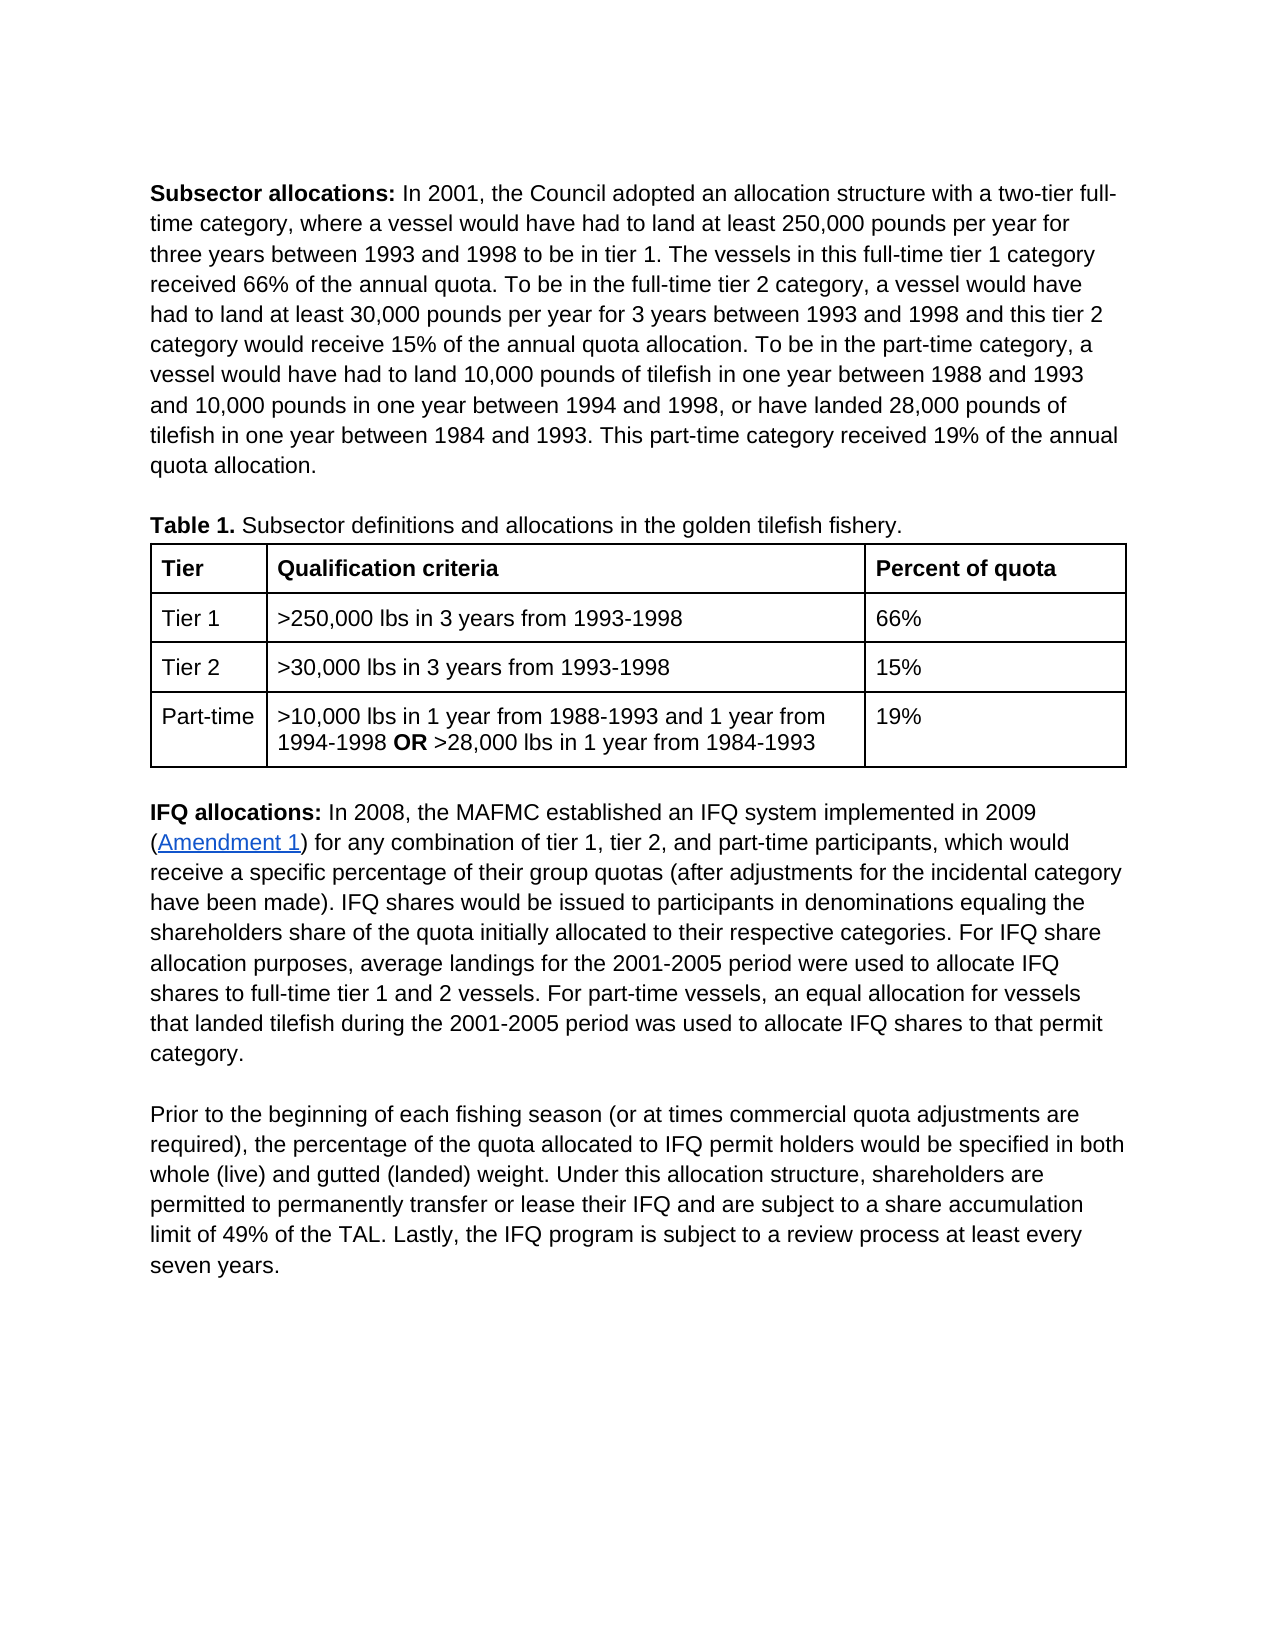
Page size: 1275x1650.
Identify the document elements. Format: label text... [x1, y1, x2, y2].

table_cell Tier 1 [152, 594, 266, 641]
table_cell >30,000 lbs in 3 years from 1993-1998 [268, 643, 864, 691]
table_header Qualification criteria [268, 545, 864, 592]
table_cell Tier 2 [152, 643, 266, 691]
table_cell 19% [866, 693, 1125, 766]
table_cell >250,000 lbs in 3 years from 1993-1998 [268, 594, 864, 641]
table_cell 15% [866, 643, 1125, 691]
table_cell 66% [866, 594, 1125, 641]
table_header Percent of quota [866, 545, 1125, 592]
text Table 1. Subsector definitions and allocations in the golden tilefish fishery. [150, 512, 1125, 539]
text IFQ allocations: In 2008, the MAFMC established an IFQ system implemented in 2009 (Amendment 1) for any combination of tier 1, tier 2, and part-time participants, which would receive a specific percentage of their group quotas (after adjustments for the incidental category have been made). IFQ shares would be issued to participants in denominations equaling the shareholders share of the quota initially allocated to their respective categories. For IFQ share allocation purposes, average landings for the 2001-2005 period were used to allocate IFQ shares to full-time tier 1 and 2 vessels. For part-time vessels, an equal allocation for vessels that landed tilefish during the 2001-2005 period was used to allocate IFQ shares to that permit category. [150, 798, 1125, 1066]
table_header Tier [152, 545, 266, 592]
table_cell >10,000 lbs in 1 year from 1988-1993 and 1 year from 1994-1998 OR >28,000 lbs in 1 year from 1984-1993 [268, 693, 864, 766]
text Prior to the beginning of each fishing season (or at times commercial quota adjustments are required), the percentage of the quota allocated to IFQ permit holders would be specified in both whole (live) and gutted (landed) weight. Under this allocation structure, shareholders are permitted to permanently transfer or lease their IFQ and are subject to a share accumulation limit of 49% of the TAL. Lastly, the IFQ program is subject to a review process at least every seven years. [150, 1101, 1125, 1278]
text Subsector allocations: In 2001, the Council adopted an allocation structure with a two-tier full-time category, where a vessel would have had to land at least 250,000 pounds per year for three years between 1993 and 1998 to be in tier 1. The vessels in this full-time tier 1 category received 66% of the annual quota. To be in the full-time tier 2 category, a vessel would have had to land at least 30,000 pounds per year for 3 years between 1993 and 1998 and this tier 2 category would receive 15% of the annual quota allocation. To be in the part-time category, a vessel would have had to land 10,000 pounds of tilefish in one year between 1988 and 1993 and 10,000 pounds in one year between 1994 and 1998, or have landed 28,000 pounds of tilefish in one year between 1984 and 1993. This part-time category received 19% of the annual quota allocation. [150, 180, 1125, 478]
table_cell Part-time [152, 693, 266, 766]
